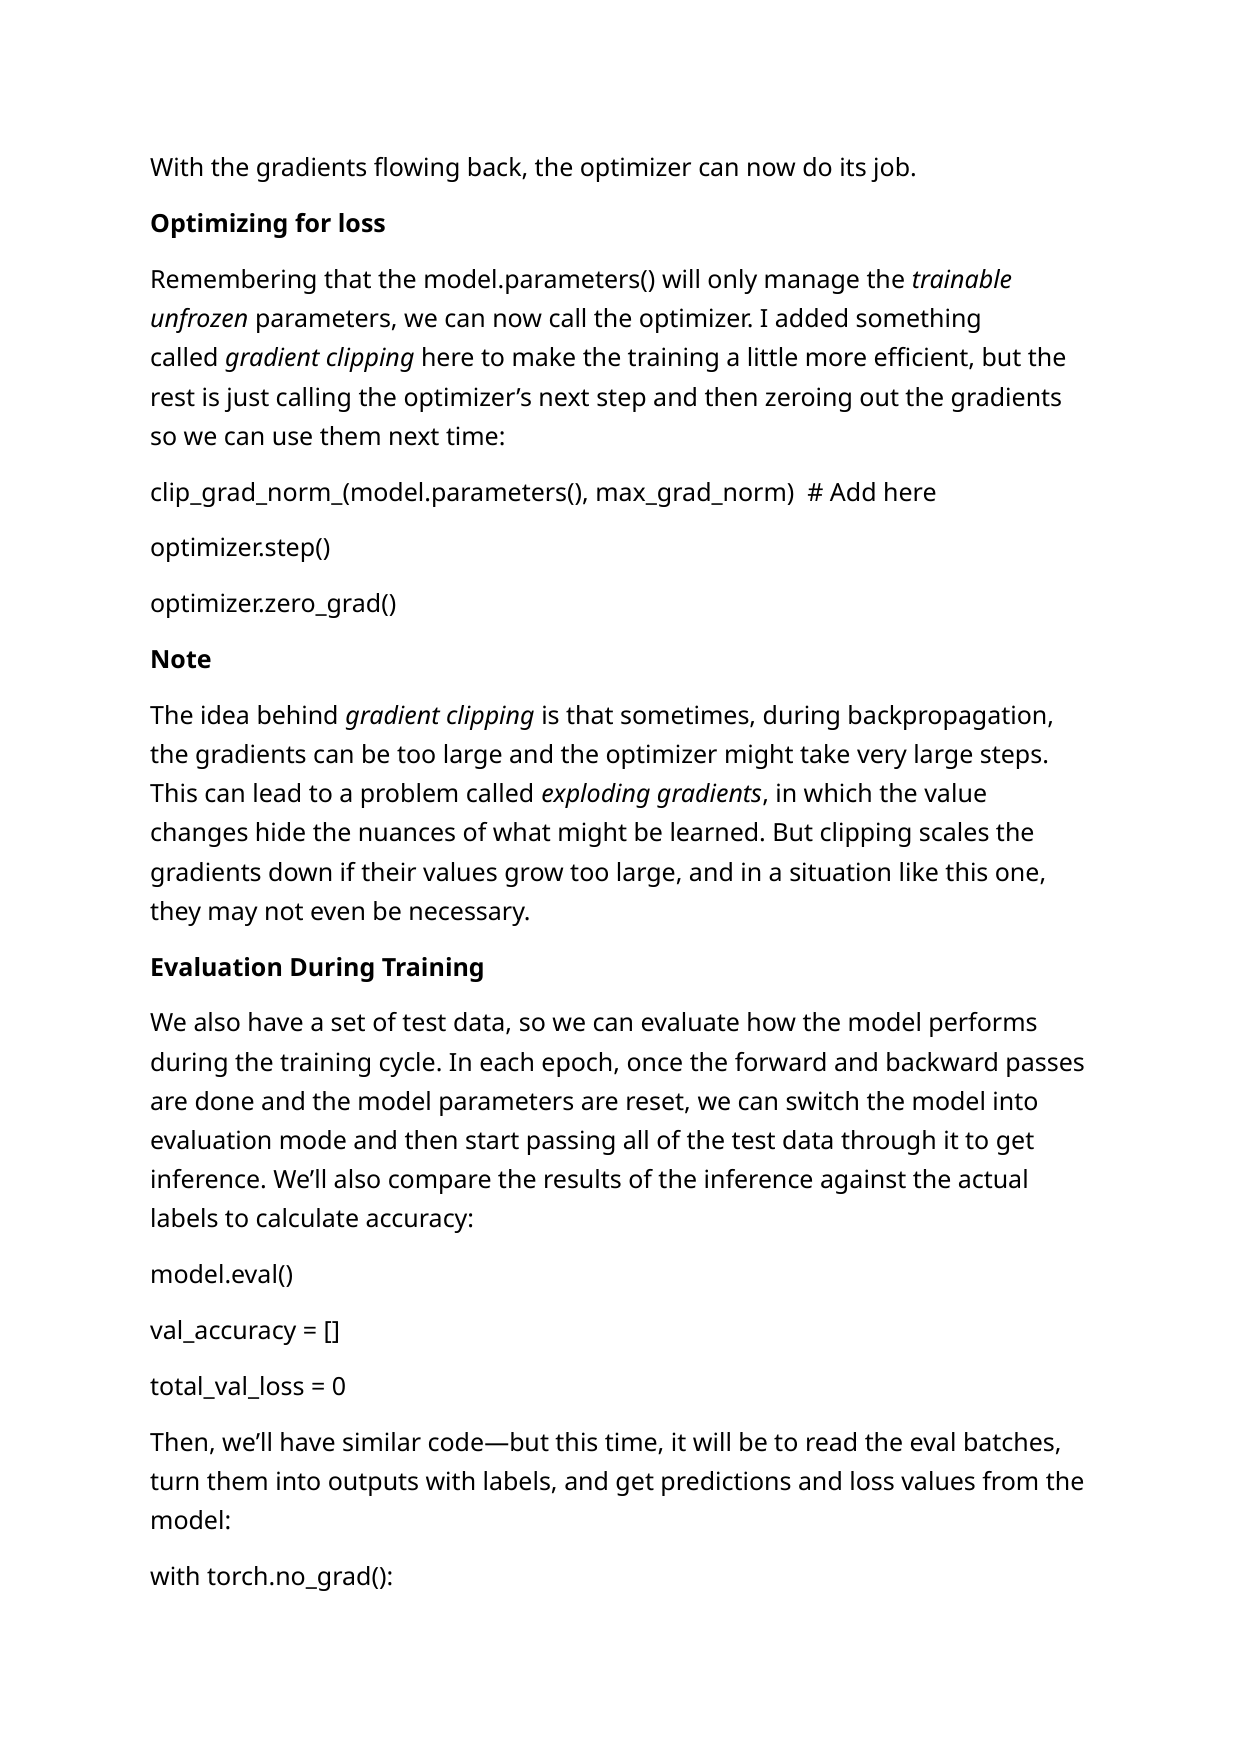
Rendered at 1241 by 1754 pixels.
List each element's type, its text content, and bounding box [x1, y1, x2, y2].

text The idea behind gradient clipping is that sometimes, during backpropagation, the gradients can be too large and the optimizer might take very large steps. This can lead to a problem called exploding gradients, in which the value changes hide the nuances of what might be learned. But clipping scales the gradients down if their values grow too large, and in a situation like this one, they may not even be necessary. [150, 697, 1090, 927]
text We also have a set of test data, so we can evaluate how the model performs during the training cycle. In each epoch, once the forward and backward passes are done and the model parameters are reset, we can switch the model into evaluation mode and then start passing all of the test data through it to get inference. We’ll also compare the results of the inference against the actual labels to calculate accuracy: [150, 1005, 1090, 1235]
text with torch.no_grad(): [150, 1558, 1090, 1592]
text Evaluation During Training [150, 949, 1090, 983]
text optimizer.step() [150, 530, 1090, 564]
text With the gradients flowing back, the optimizer can now do its job. [150, 150, 1090, 184]
text Optimizing for loss [150, 206, 1090, 240]
text optimizer.zero_grad() [150, 586, 1090, 620]
text total_val_loss = 0 [150, 1368, 1090, 1402]
text Then, we’ll have similar code—but this time, it will be to read the eval batches, turn them into outputs with labels, and get predictions and loss values from the model: [150, 1424, 1090, 1537]
text model.eval() [150, 1257, 1090, 1291]
text Remembering that the model.parameters() will only manage the trainable unfrozen parameters, we can now call the optimizer. I added something called gradient clipping here to make the training a little more efficient, but the rest is just calling the optimizer’s next step and then zeroing out the gradients so we can use them next time: [150, 262, 1090, 452]
text clip_grad_norm_(model.parameters(), max_grad_norm) # Add here [150, 474, 1090, 508]
text Note [150, 642, 1090, 676]
text val_accuracy = [] [150, 1312, 1090, 1347]
